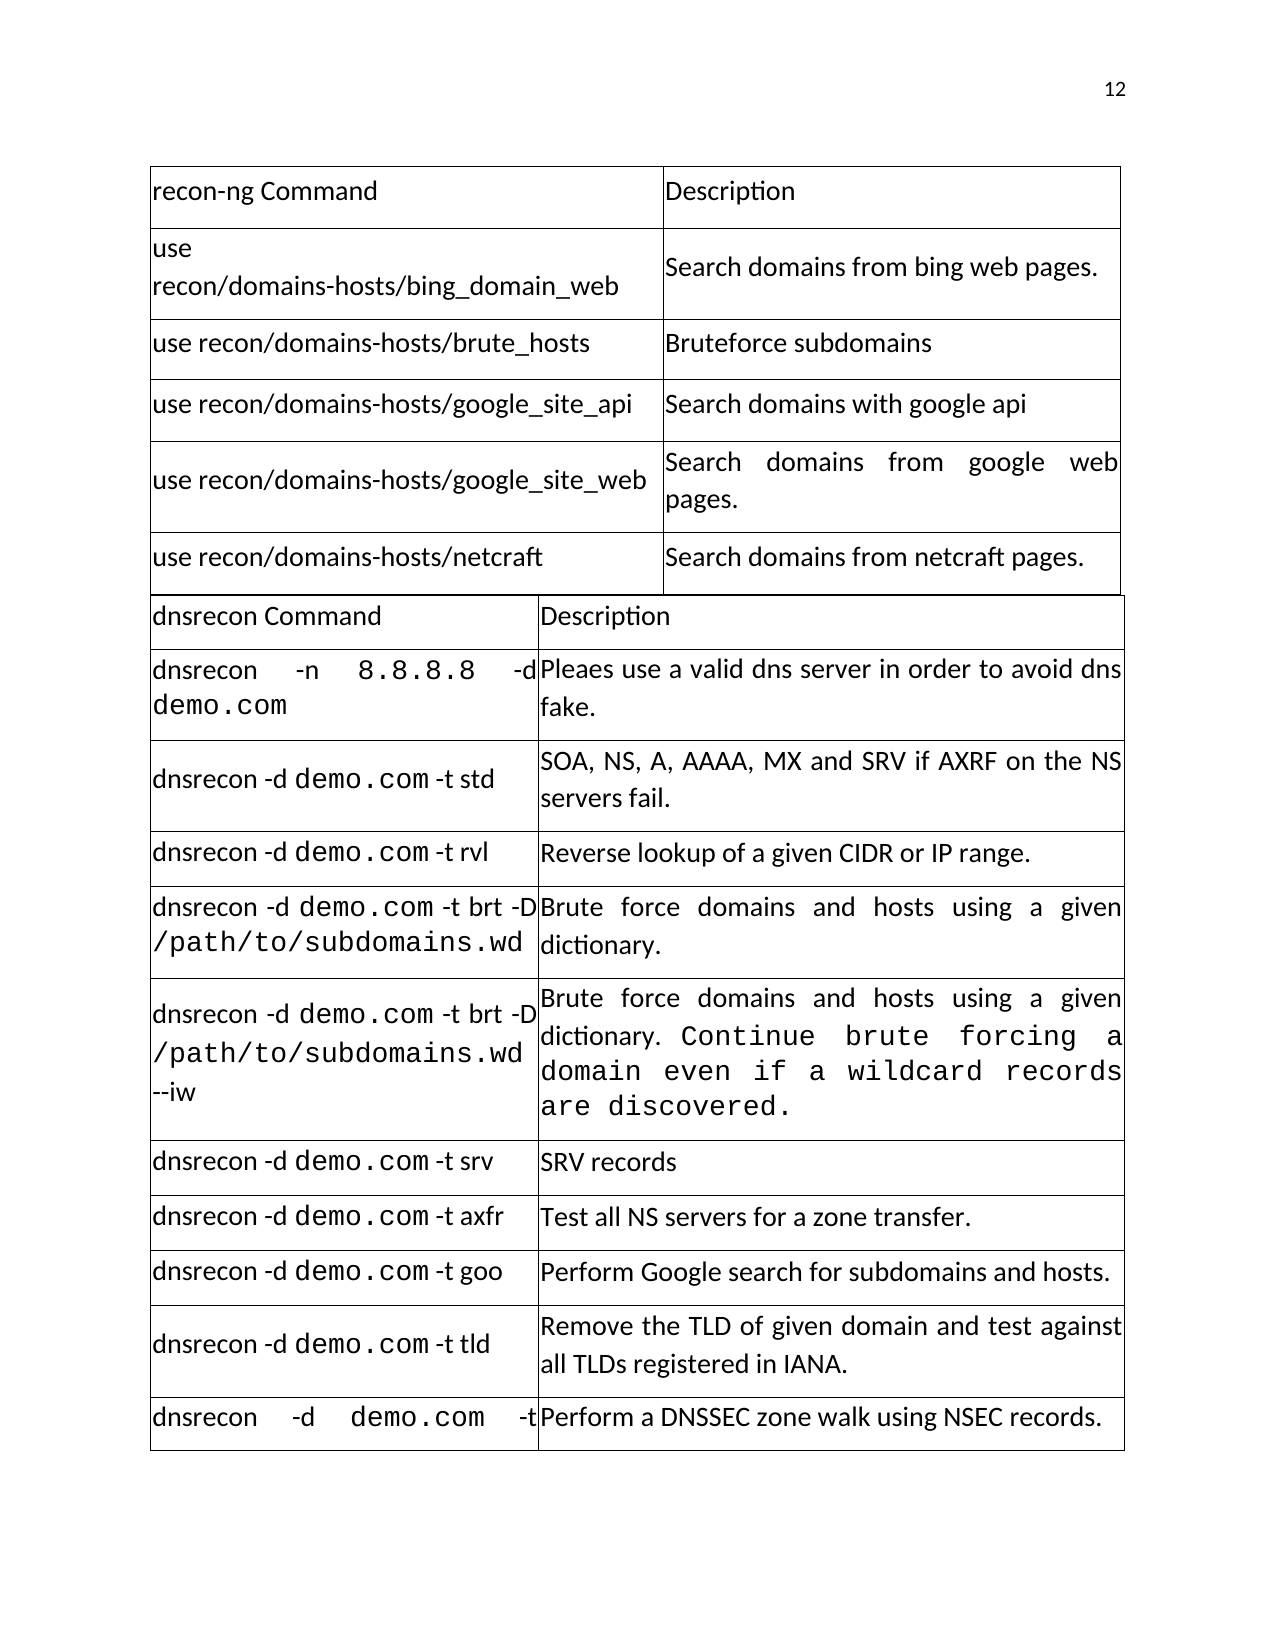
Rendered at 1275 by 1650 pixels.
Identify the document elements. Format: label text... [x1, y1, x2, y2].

table_cell use recon/domains-hosts/google_site_web [151, 442, 663, 532]
table_cell dnsrecon -d demo.com -t brt -D /path/to/subdomains.wd [151, 887, 538, 978]
table_cell dnsrecon -d demo.com -t srv [151, 1141, 538, 1195]
table_cell Search domains from bing web pages. [664, 229, 1120, 319]
table_cell dnsrecon -d demo.com -t tld [151, 1306, 538, 1397]
table_cell SOA, NS, A, AAAA, MX and SRV if AXRF on the NS servers fail. [539, 741, 1124, 831]
table_cell Remove the TLD of given domain and test against all TLDs registered in IANA. [539, 1306, 1124, 1397]
table_cell Search domains with google api [664, 380, 1120, 441]
table_cell dnsrecon -d demo.com -t std [151, 741, 538, 831]
table_cell dnsrecon -d demo.com -t rvl [151, 832, 538, 886]
table_cell dnsrecon -d demo.com -t goo [151, 1251, 538, 1305]
table_cell use recon/domains-hosts/google_site_api [151, 380, 663, 441]
table_cell Search domains from google web pages. [664, 442, 1120, 532]
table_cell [539, 1398, 1124, 1450]
table_cell Brute force domains and hosts using a given dictionary. [539, 887, 1124, 978]
table_cell dnsrecon -n 8.8.8.8 -d demo.com [151, 650, 538, 740]
table_cell SRV records [539, 1141, 1124, 1195]
table_cell use recon/domains-hosts/netcraft [151, 533, 663, 594]
table_cell Brute force domains and hosts using a given dictionary. Continue brute forcing a domain even if a wildcard records are discovered. [539, 979, 1124, 1140]
table_header dnsrecon Command [151, 596, 538, 648]
table_header Description [539, 596, 1124, 648]
table_cell Pleaes use a valid dns server in order to avoid dns fake. [539, 650, 1124, 740]
table_cell dnsrecon -d demo.com -t axfr [151, 1196, 538, 1250]
table_cell use recon/domains-hosts/bing_domain_web [151, 229, 663, 319]
table_header Description [664, 167, 1120, 227]
table_cell use recon/domains-hosts/brute_hosts [151, 320, 663, 379]
table_cell Bruteforce subdomains [664, 320, 1120, 379]
table_cell Test all NS servers for a zone transfer. [539, 1196, 1124, 1250]
table_cell Search domains from netcraft pages. [664, 533, 1120, 594]
table_cell Perform Google search for subdomains and hosts. [539, 1251, 1124, 1305]
table_cell dnsrecon -d demo.com -t brt -D /path/to/subdomains.wd --iw [151, 979, 538, 1140]
table_cell dnsrecon -d demo.com -t zonewalk [151, 1398, 538, 1450]
table_cell Reverse lookup of a given CIDR or IP range. [539, 832, 1124, 886]
table_header recon-ng Command [151, 167, 663, 227]
